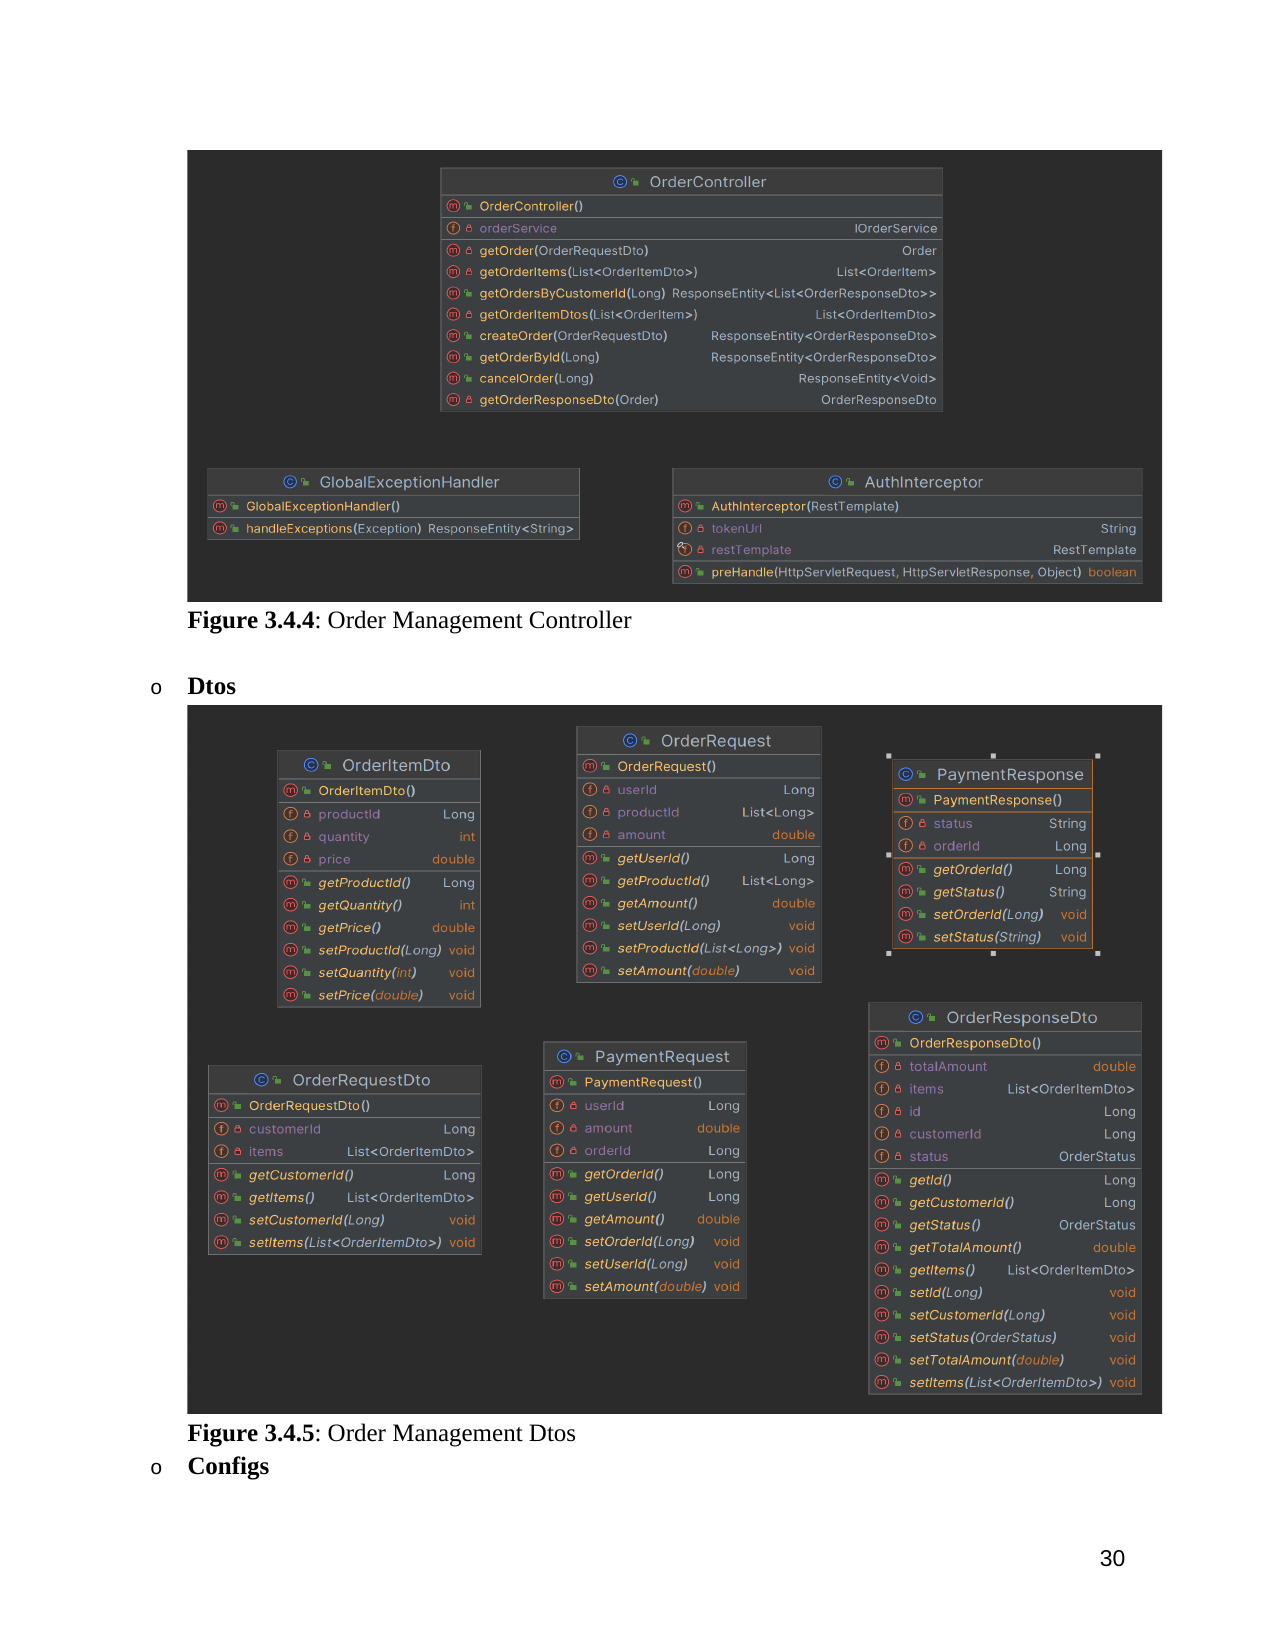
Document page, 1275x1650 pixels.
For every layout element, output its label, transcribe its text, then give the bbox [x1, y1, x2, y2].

text Figure 3.4.5: Order Management Dtos [187, 1418, 1125, 1447]
picture [187, 705, 1163, 1414]
list Configs [150, 1451, 1125, 1481]
list Dtos [150, 671, 1125, 701]
text Figure 3.4.4: Order Management Controller [187, 605, 1125, 634]
picture [187, 150, 1163, 602]
